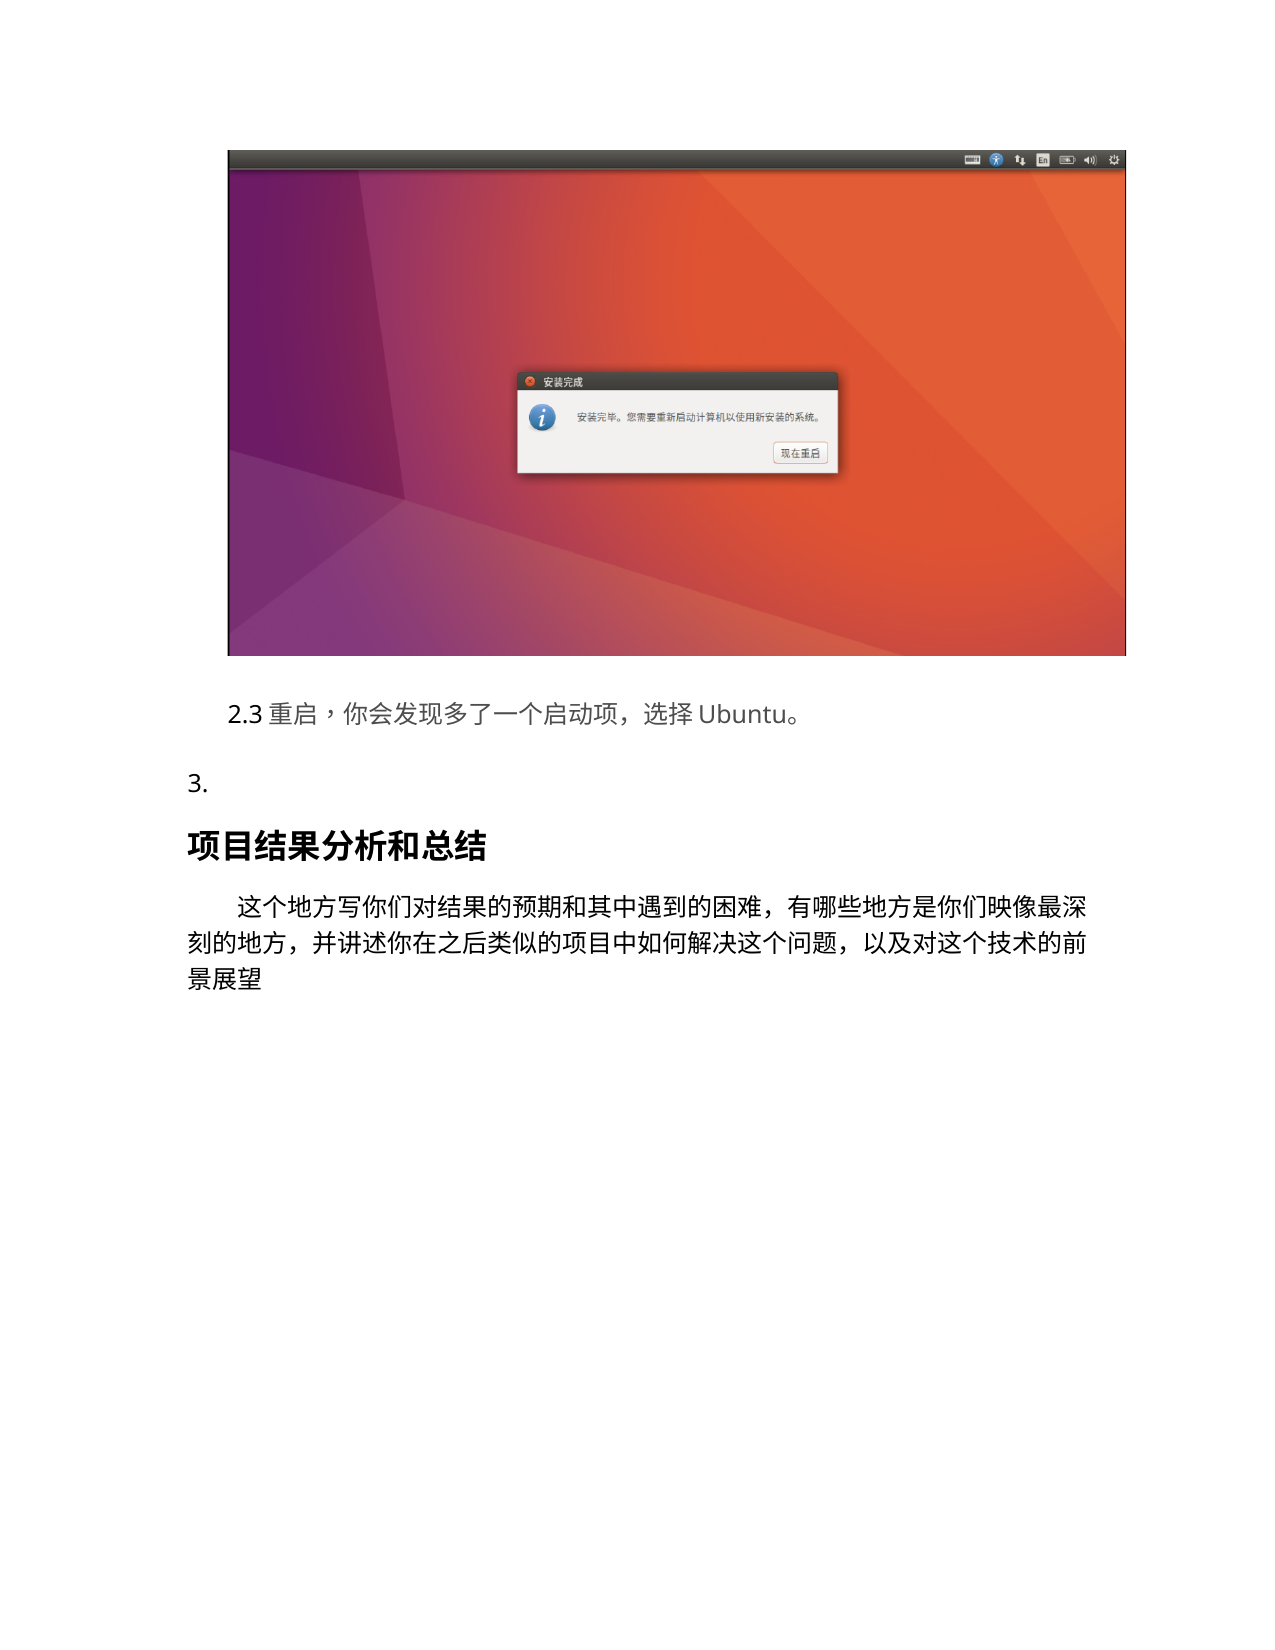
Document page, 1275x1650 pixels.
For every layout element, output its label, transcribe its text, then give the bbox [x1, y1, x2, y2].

picture [227, 150, 1127, 656]
subtitle 项目结果分析和总结 [187, 820, 1087, 868]
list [190, 150, 1087, 762]
text 这个地方写你们对结果的预期和其中遇到的困难，有哪些地方是你们映像最深刻的地方，并讲述你在之后类似的项目中如何解决这个问题，以及对这个技术的前景展望 [187, 887, 1087, 996]
